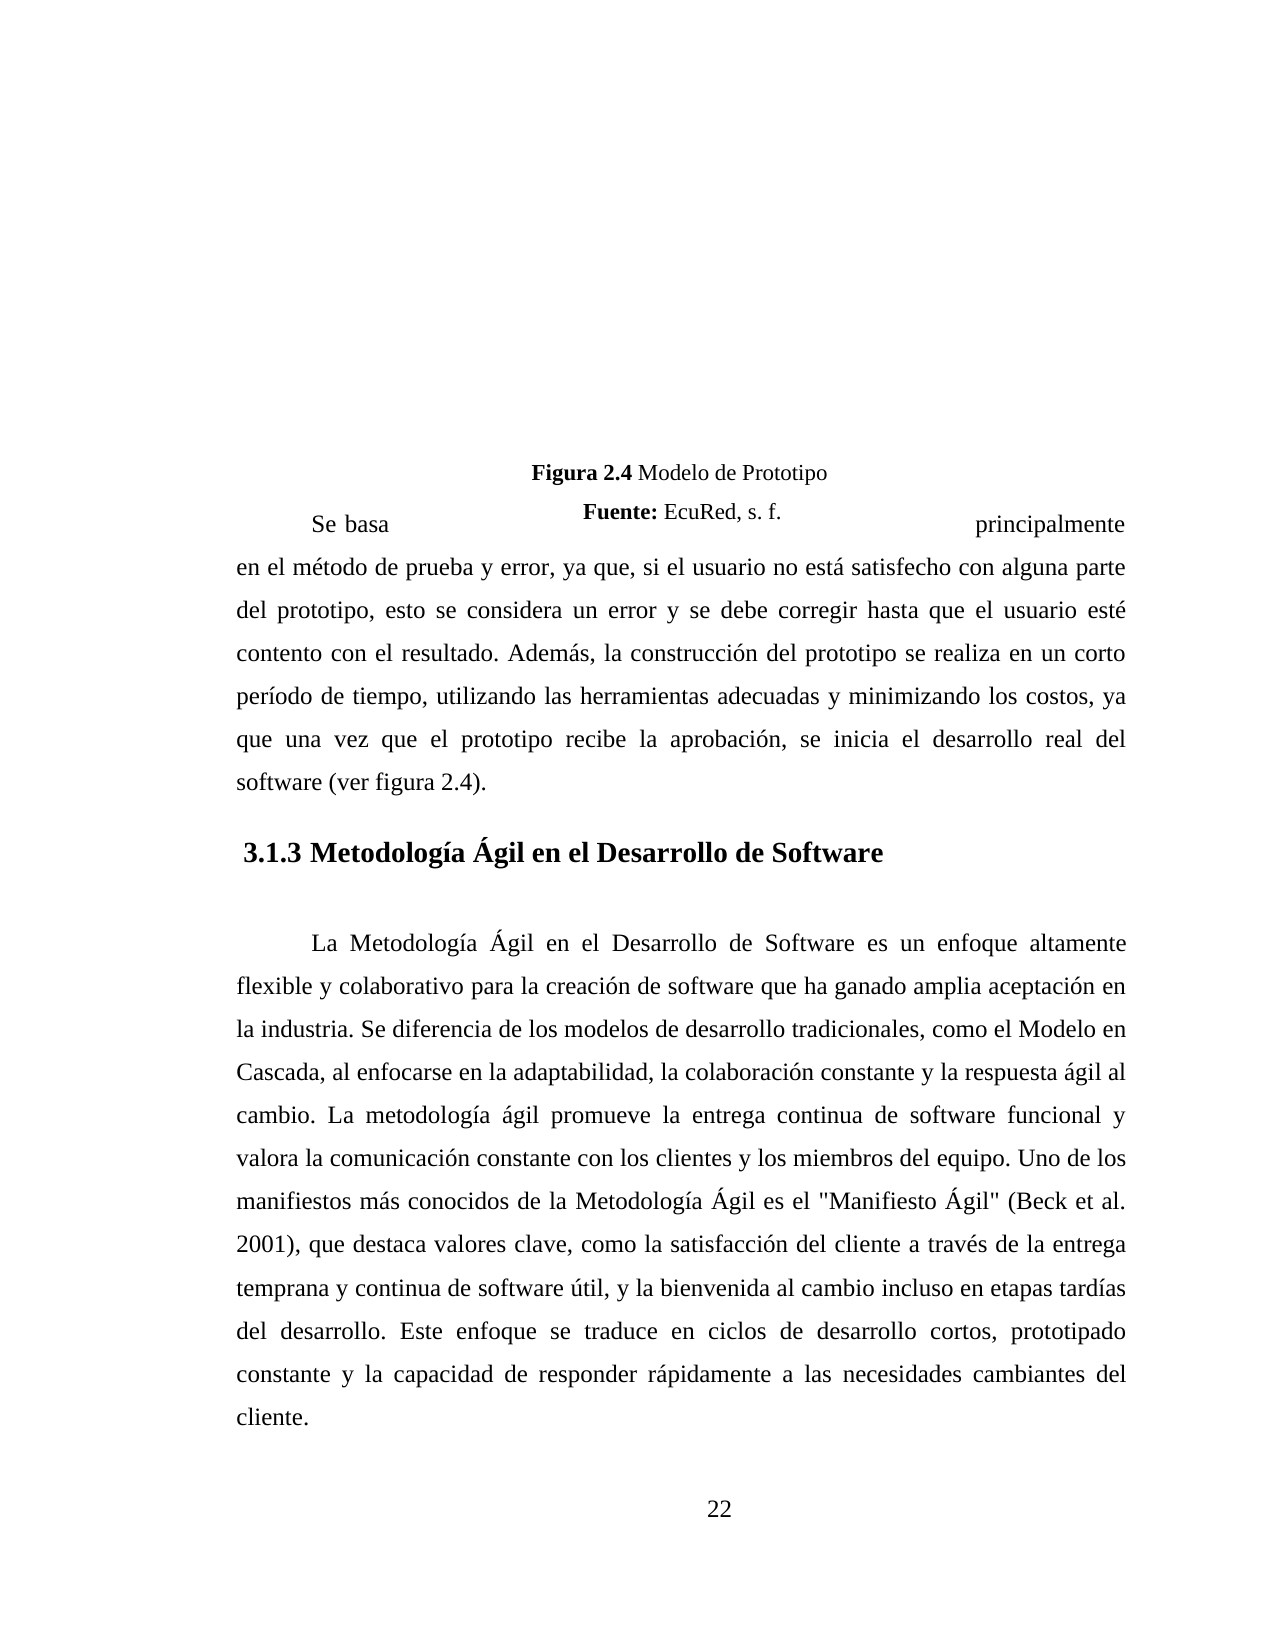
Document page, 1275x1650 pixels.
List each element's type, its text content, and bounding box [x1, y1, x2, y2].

text Se basa principalmente en el método de prueba y error, ya que, si el usuario no está satisfecho con alguna parte del prototipo, esto se considera un error y se debe corregir hasta que el usuario esté contento con el resultado. Además, la construcción del prototipo se realiza en un corto período de tiempo, utilizando las herramientas adecuadas y minimizando los costos, ya que una vez que el prototipo recibe la aprobación, se inicia el desarrollo real del software (ver figura 2.4). [236, 509, 1127, 796]
subtitle Metodología Ágil en el Desarrollo de Software [243, 836, 1127, 869]
text La Metodología Ágil en el Desarrollo de Software es un enfoque altamente flexible y colaborativo para la creación de software que ha ganado amplia aceptación en la industria. Se diferencia de los modelos de desarrollo tradicionales, como el Modelo en Cascada, al enfocarse en la adaptabilidad, la colaboración constante y la respuesta ágil al cambio. La metodología ágil promueve la entrega continua de software funcional y valora la comunicación constante con los clientes y los miembros del equipo. Uno de los manifiestos más conocidos de la Metodología Ágil es el "Manifiesto Ágil" (Beck et al. 2001), que destaca valores clave, como la satisfacción del cliente a través de la entrega temprana y continua de software útil, y la bienvenida al cambio incluso en etapas tardías del desarrollo. Este enfoque se traduce en ciclos de desarrollo cortos, prototipado constante y la capacidad de responder rápidamente a las necesidades cambiantes del cliente. [236, 928, 1127, 1431]
